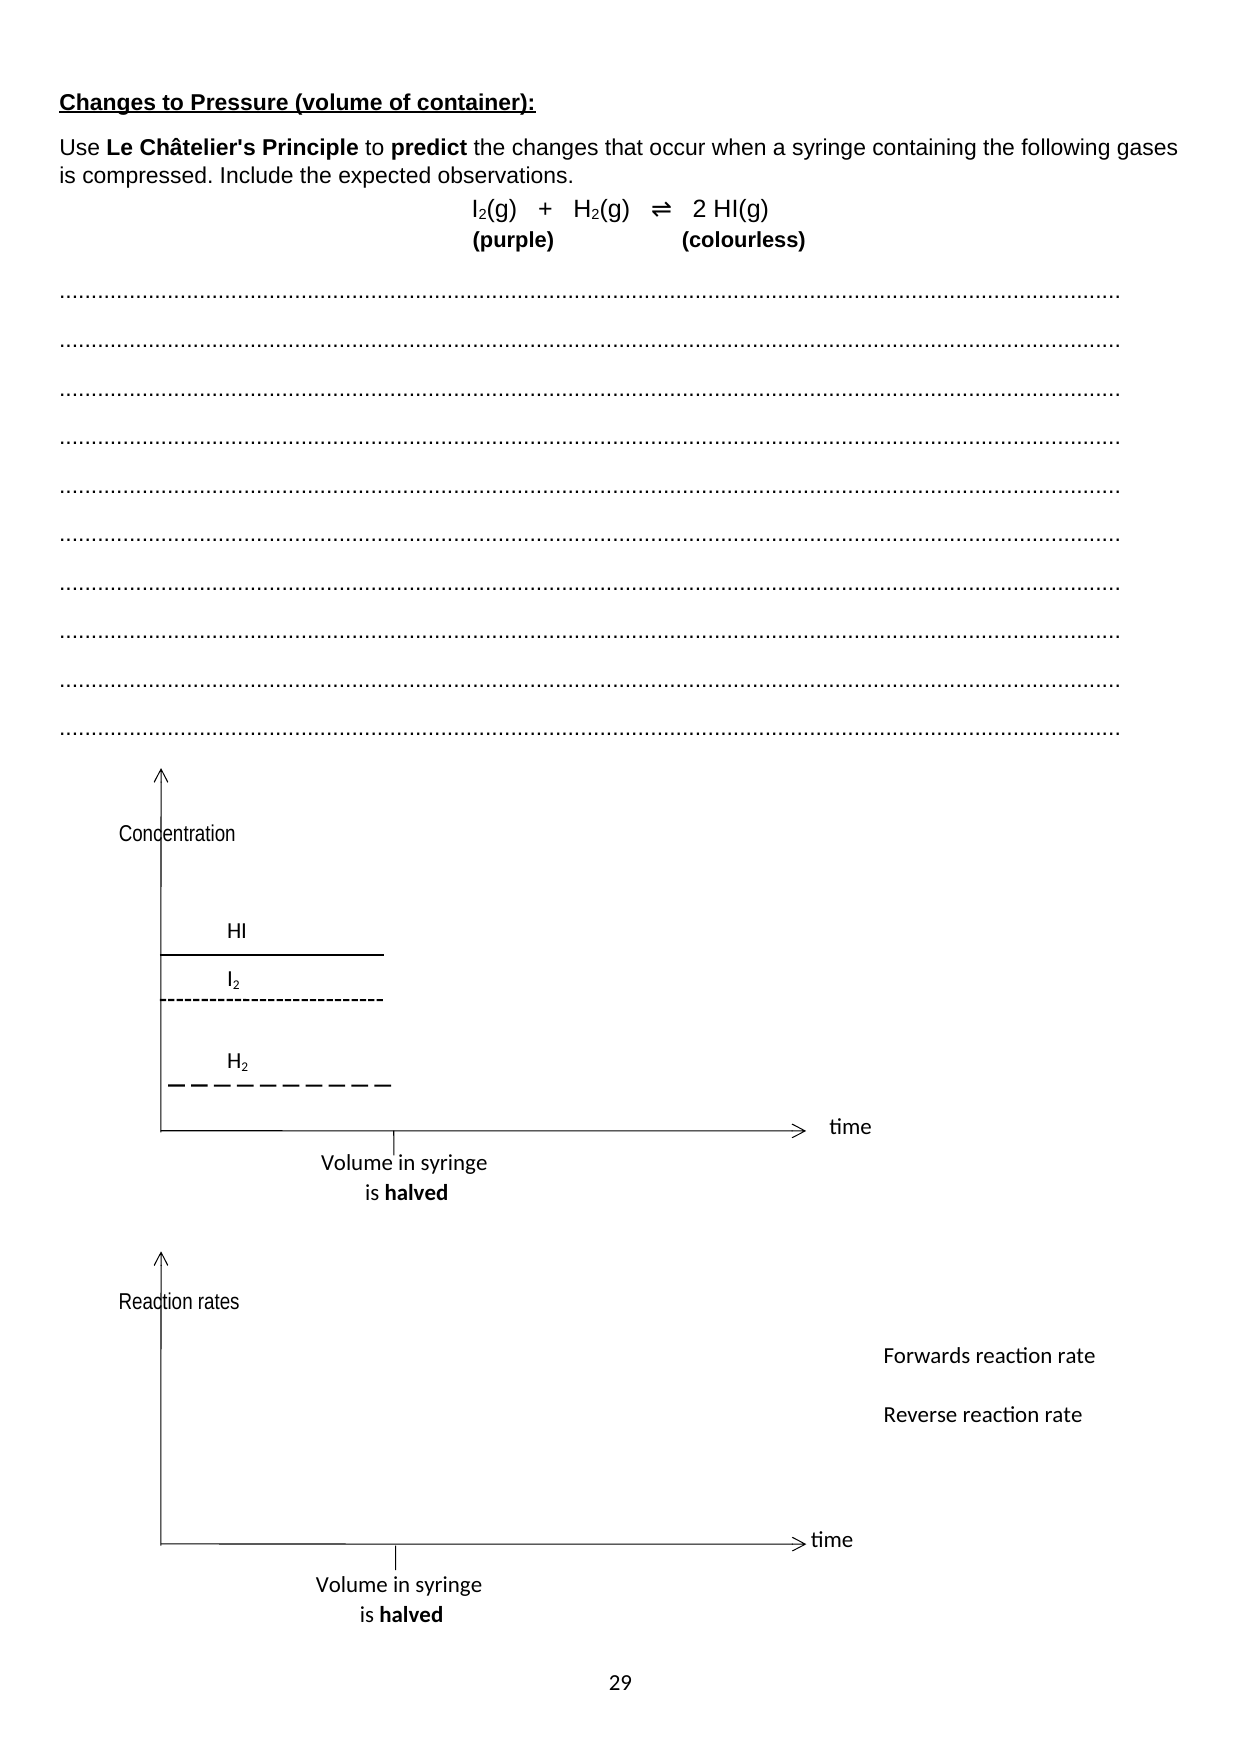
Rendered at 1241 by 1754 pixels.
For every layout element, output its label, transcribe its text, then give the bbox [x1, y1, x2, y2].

text (purple) (colourless) [59, 227, 1181, 253]
text Use Le Châtelier's Principle to predict the changes that occur when a syringe containing the following gases is compressed. Include the expected observations. [59, 134, 1181, 188]
text I2(g) + H2(g) ⇌ 2 HI(g) [59, 191, 1181, 225]
text Changes to Pressure (volume of container): [59, 89, 1181, 115]
